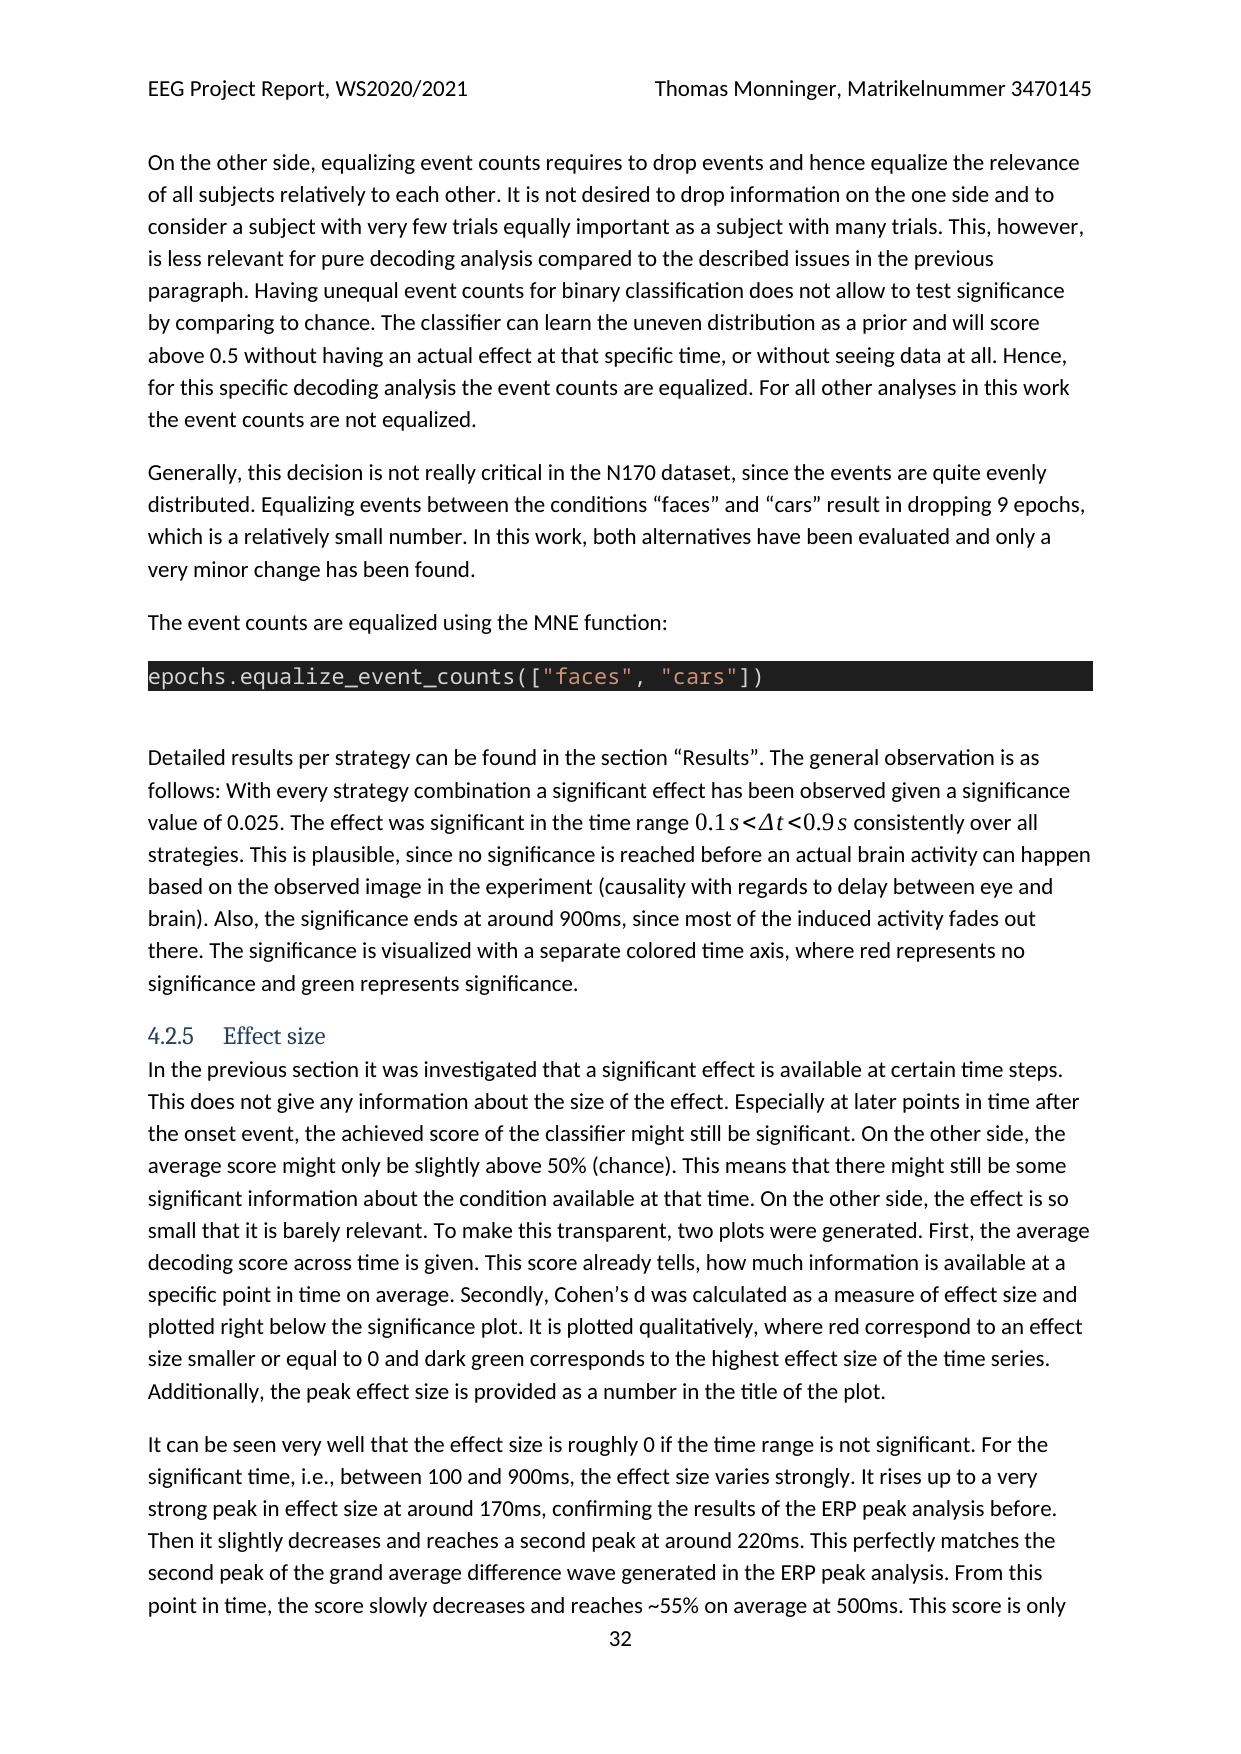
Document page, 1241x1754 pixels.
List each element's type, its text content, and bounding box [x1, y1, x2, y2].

subtitle Effect size [148, 1022, 1093, 1051]
text In the previous section it was investigated that a significant effect is available at certain time steps. This does not give any information about the size of the effect. Especially at later points in time after the onset event, the achieved score of the classifier might still be significant. On the other side, the average score might only be slightly above 50% (chance). This means that there might still be some significant information about the condition available at that time. On the other side, the effect is so small that it is barely relevant. To make this transparent, two plots were generated. First, the average decoding score across time is given. This score already tells, how much information is available at a specific point in time on average. Secondly, Cohen’s d was calculated as a measure of effect size and plotted right below the significance plot. It is plotted qualitatively, where red correspond to an effect size smaller or equal to 0 and dark green corresponds to the highest effect size of the time series. Additionally, the peak effect size is provided as a number in the title of the plot. [148, 1055, 1093, 1405]
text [148, 1430, 1093, 1619]
text Detailed results per strategy can be found in the section “Results”. The general observation is as follows: With every strategy combination a significant effect has been observed given a significance value of 0.025. The effect was significant in the time range consistently over all strategies. This is plausible, since no significance is reached before an actual brain activity can happen based on the observed image in the experiment (causality with regards to delay between eye and brain). Also, the significance ends at around 900ms, since most of the induced activity fades out there. The significance is visualized with a separate colored time axis, where red represents no significance and green represents significance. [148, 743, 1093, 997]
text epochs.equalize_event_counts(["faces", "cars"]) [148, 661, 1093, 691]
text The event counts are equalized using the MNE function: [148, 608, 1093, 636]
text On the other side, equalizing event counts requires to drop events and hence equalize the relevance of all subjects relatively to each other. It is not desired to drop information on the one side and to consider a subject with very few trials equally important as a subject with many trials. This, however, is less relevant for pure decoding analysis compared to the described issues in the previous paragraph. Having unequal event counts for binary classification does not allow to test significance by comparing to chance. The classifier can learn the uneven distribution as a prior and will score above 0.5 without having an actual effect at that specific time, or without seeing data at all. Hence, for this specific decoding analysis the event counts are equalized. For all other analyses in this work the event counts are not equalized. [148, 148, 1093, 433]
text Generally, this decision is not really critical in the N170 dataset, since the events are quite evenly distributed. Equalizing events between the conditions “faces” and “cars” result in dropping 9 epochs, which is a relatively small number. In this work, both alternatives have been evaluated and only a very minor change has been found. [148, 458, 1093, 583]
